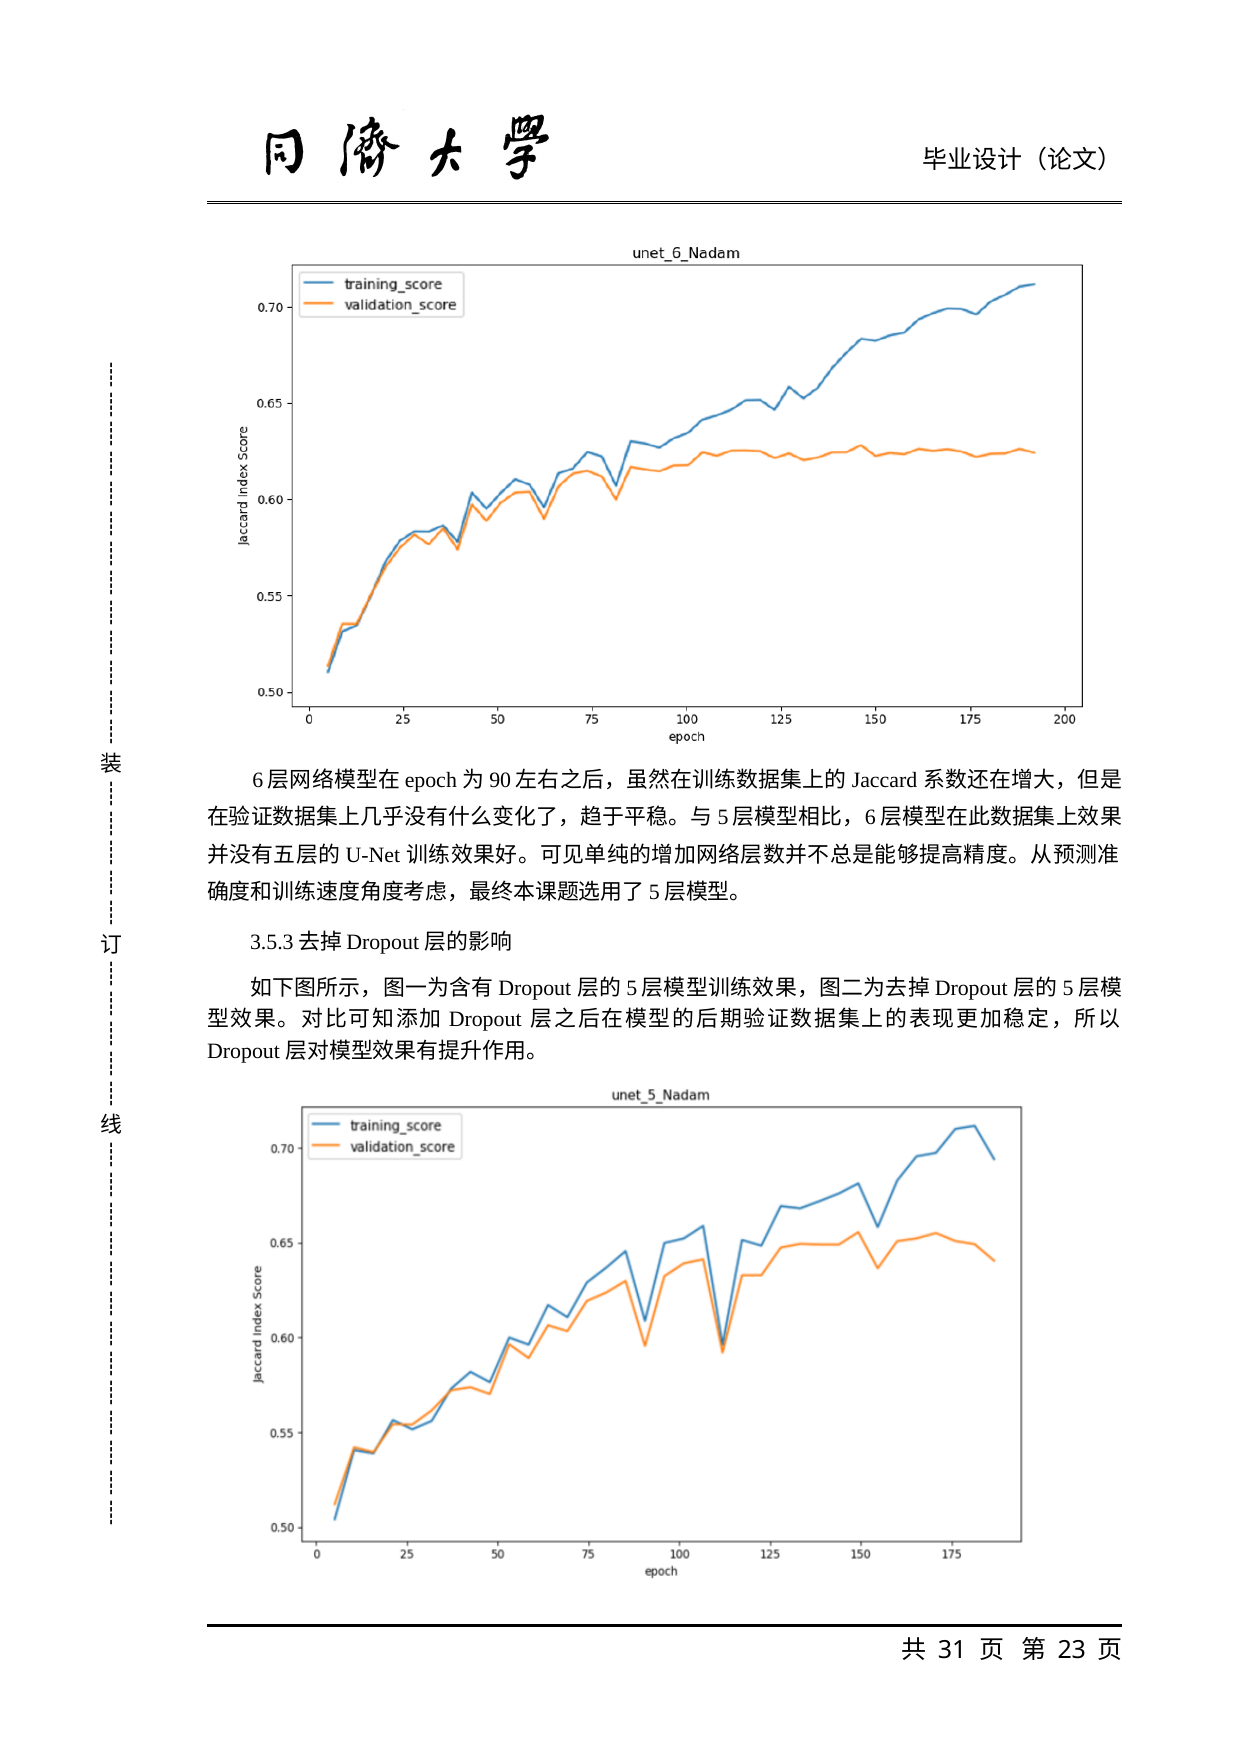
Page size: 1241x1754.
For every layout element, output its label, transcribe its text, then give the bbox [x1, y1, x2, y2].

subtitle 3.5.3去掉Dropout 层的影响 [207, 919, 1122, 957]
picture [244, 106, 567, 185]
picture [230, 227, 1099, 757]
text 6层网络模型在epoch 为90左右之后，虽然在训练数据集上的Jaccard 系数还在增大，但是在验证数据集上几乎没有什么变化了，趋于平稳。与5层模型相比，6层模型在此数据集上效果并没有五层的U-Net 训练效果好。可见单纯的增加网络层数并不总是能够提高精度。从预测准确度和训练速度角度考虑，最终本课题选用了5层模型。 [207, 757, 1122, 907]
picture [223, 1064, 1105, 1601]
text 如下图所示，图一为含有Dropout 层的5层模型训练效果，图二为去掉Dropout 层的5层模型效果。对比可知添加Dropout 层之后在模型的后期验证数据集上的表现更加稳定，所以Dropout 层对模型效果有提升作用。 [207, 969, 1122, 1064]
